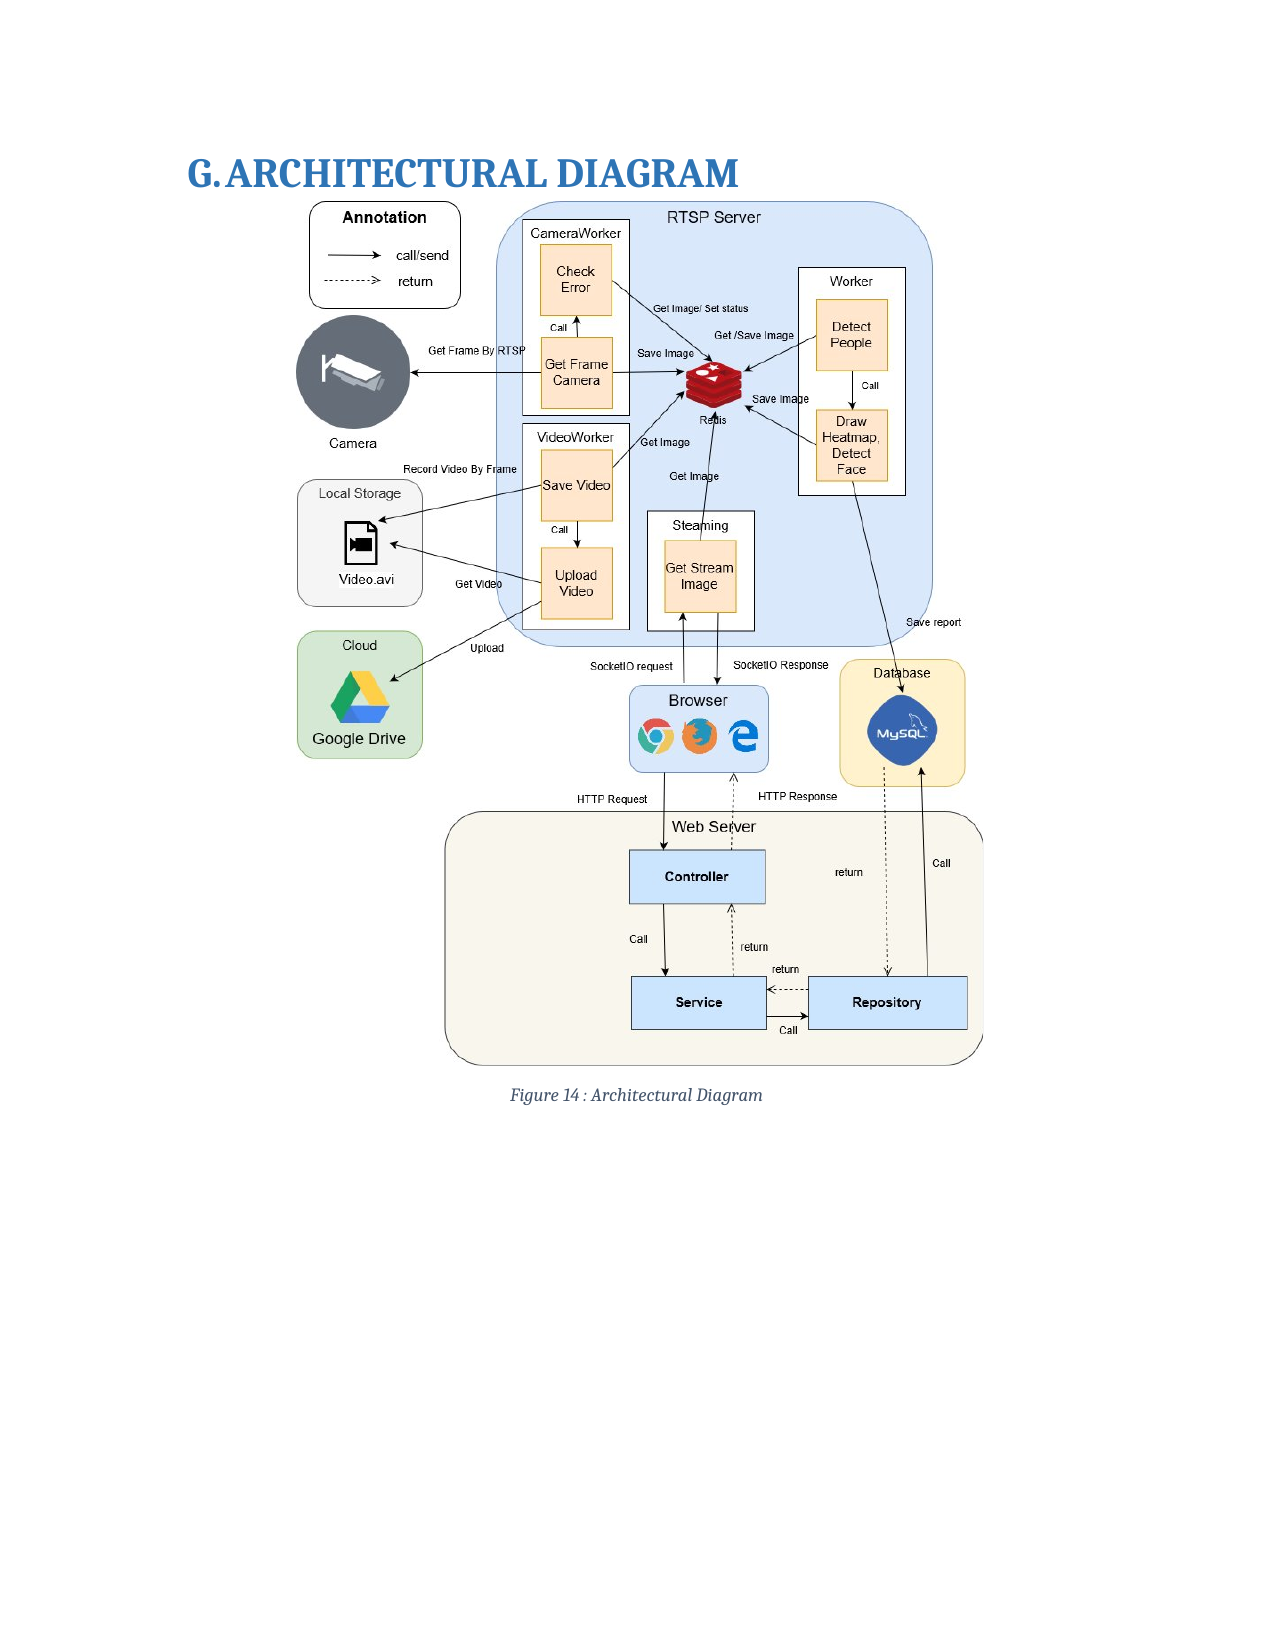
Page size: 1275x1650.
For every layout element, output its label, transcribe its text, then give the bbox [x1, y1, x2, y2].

picture [296, 201, 984, 1066]
subtitle ARCHITECTURAL DIAGRAM [187, 150, 1125, 198]
text Figure 14 : Architectural Diagram [150, 1085, 1125, 1106]
